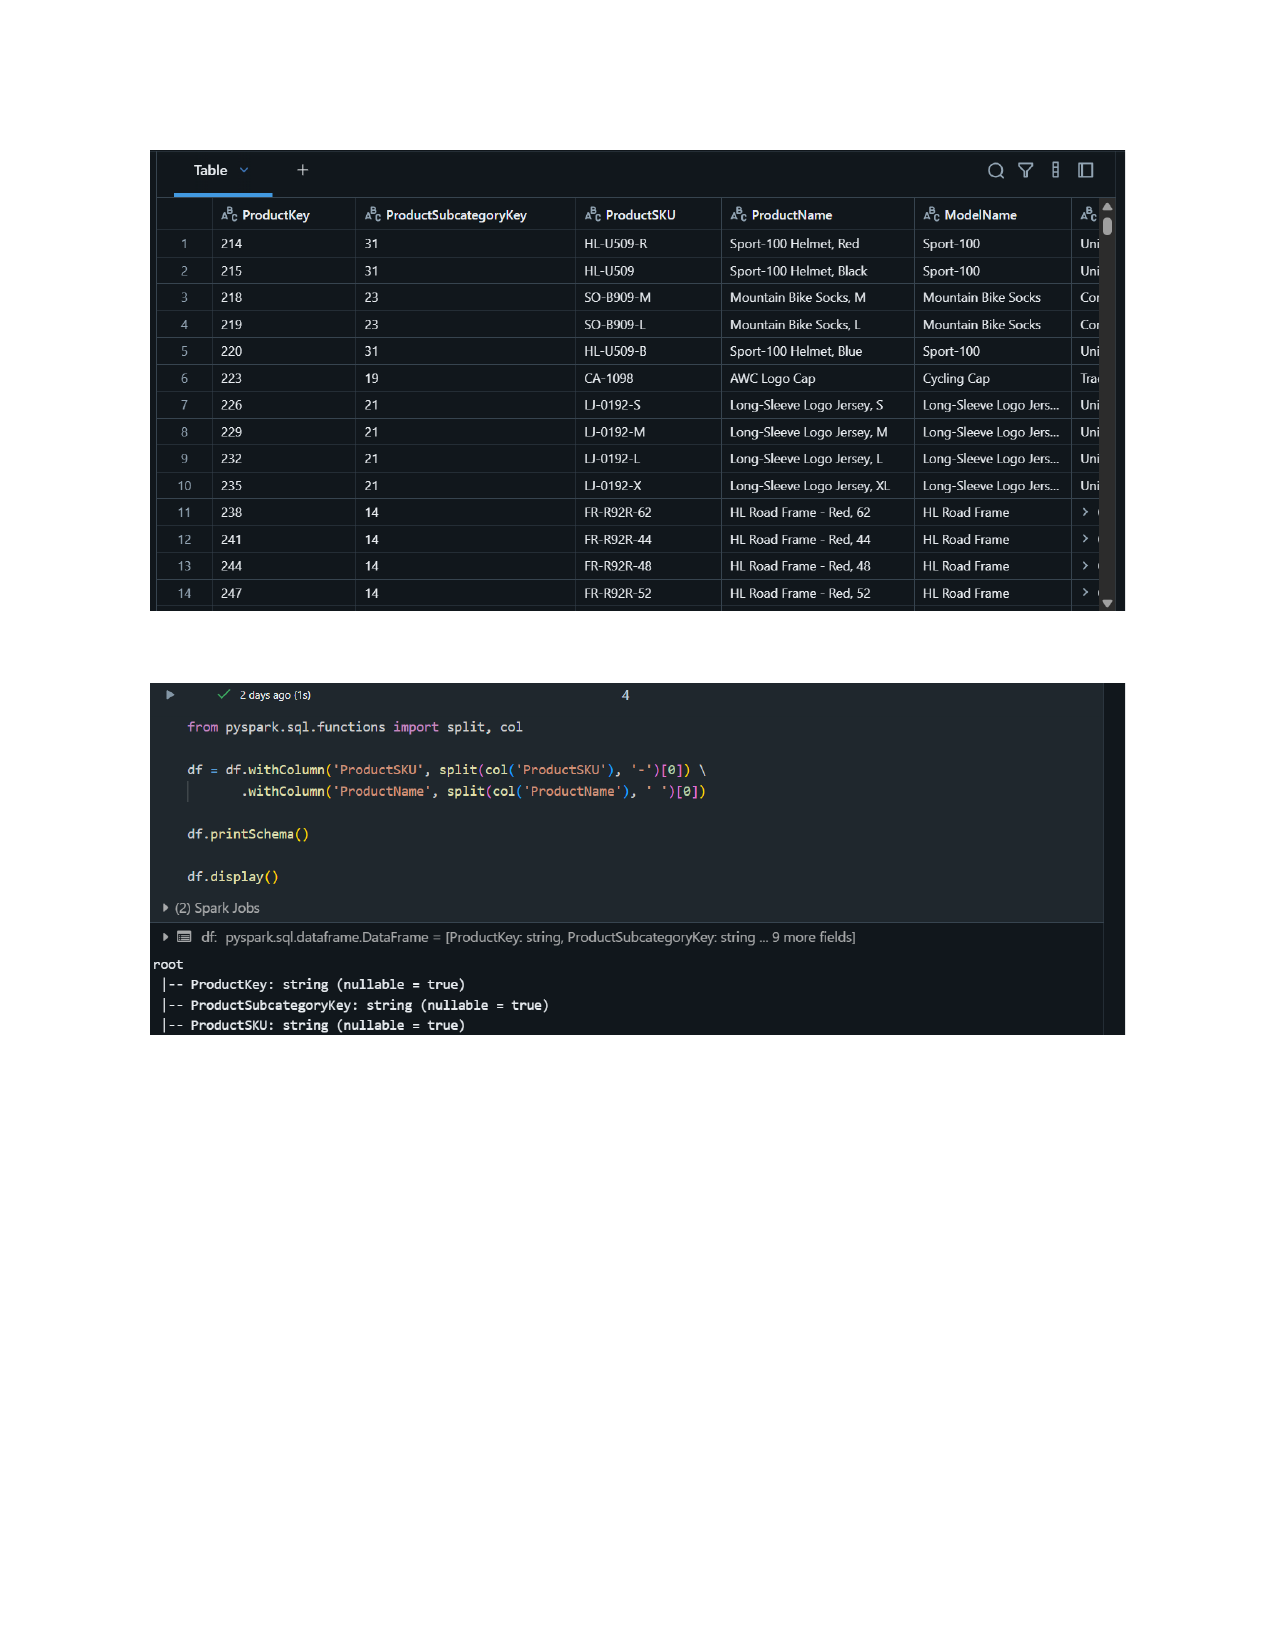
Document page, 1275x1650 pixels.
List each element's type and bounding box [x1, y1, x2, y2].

picture [150, 683, 1125, 1035]
picture [150, 150, 1125, 611]
